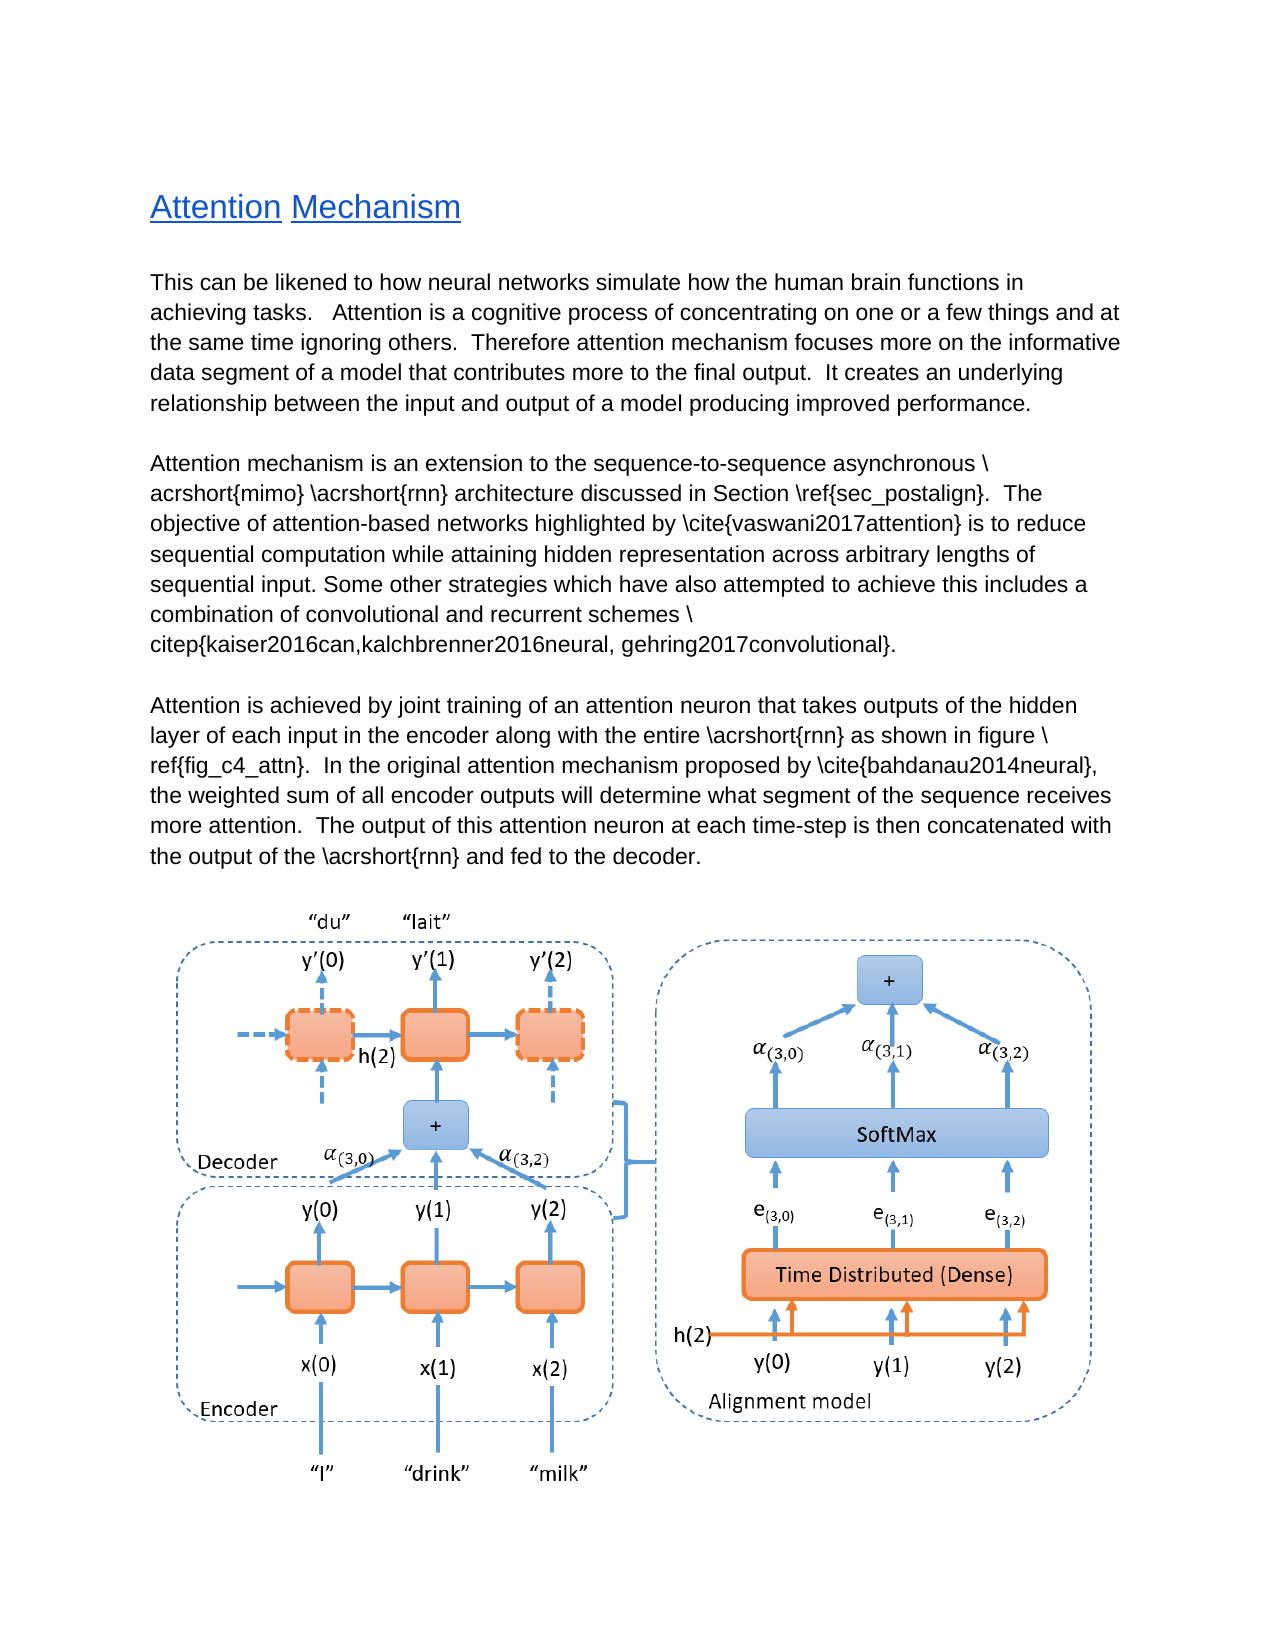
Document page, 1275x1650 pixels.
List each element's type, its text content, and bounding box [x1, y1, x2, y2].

subtitle Attention Mechanism [150, 187, 1125, 226]
text This can be likened to how neural networks simulate how the human brain functions in achieving tasks. Attention is a cognitive process of concentrating on one or a few things and at the same time ignoring others. Therefore attention mechanism focuses more on the informative data segment of a model that contributes more to the final output. It creates an underlying relationship between the input and output of a model producing improved performance. [150, 269, 1125, 416]
picture [150, 903, 1125, 1489]
text Attention mechanism is an extension to the sequence-to-sequence asynchronous \acrshort{mimo} \acrshort{rnn} architecture discussed in Section \ref{sec_postalign}. The objective of attention-based networks highlighted by \cite{vaswani2017attention} is to reduce sequential computation while attaining hidden representation across arbitrary lengths of sequential input. Some other strategies which have also attempted to achieve this includes a combination of convolutional and recurrent schemes \citep{kaiser2016can,kalchbrenner2016neural, gehring2017convolutional}. [150, 450, 1125, 657]
text Attention is achieved by joint training of an attention neuron that takes outputs of the hidden layer of each input in the encoder along with the entire \acrshort{rnn} as shown in figure \ref{fig_c4_attn}. In the original attention mechanism proposed by \cite{bahdanau2014neural}, the weighted sum of all encoder outputs will determine what segment of the sequence receives more attention. The output of this attention neuron at each time-step is then concatenated with the output of the \acrshort{rnn} and fed to the decoder. [150, 692, 1125, 869]
